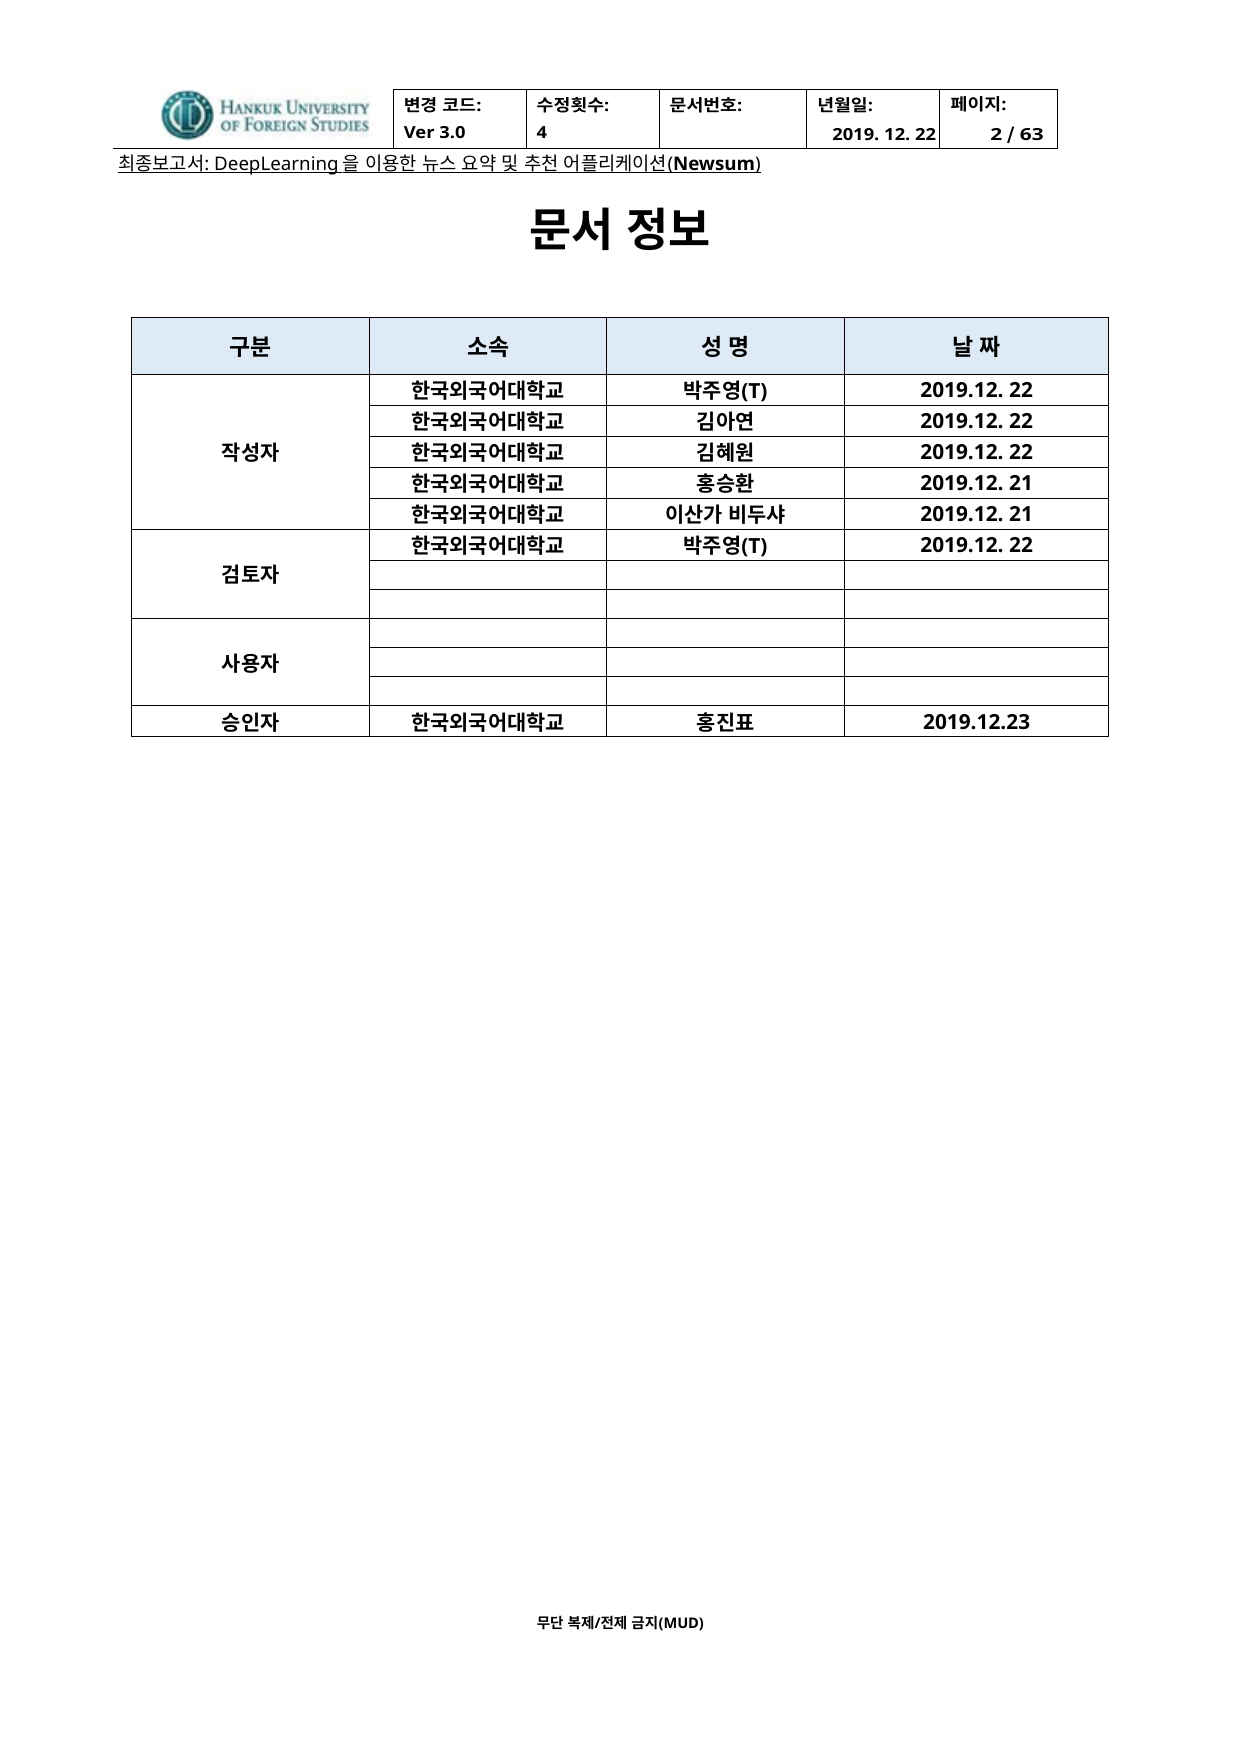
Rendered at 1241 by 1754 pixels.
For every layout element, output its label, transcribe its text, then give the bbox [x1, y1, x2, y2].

table_cell [607, 619, 844, 647]
table_cell 홍진표 [607, 706, 844, 736]
table_cell [607, 677, 844, 705]
table_cell [845, 677, 1108, 705]
table_cell 이산가 비두샤 [607, 499, 844, 528]
table_cell 한국외국어대학교 [370, 406, 606, 436]
table_cell [607, 590, 844, 618]
table_cell 2019.12. 22 [845, 406, 1108, 436]
table_cell 2019.12. 21 [845, 499, 1108, 528]
table_cell 2019.12. 21 [845, 468, 1108, 497]
table_cell [607, 561, 844, 589]
table_cell 한국외국어대학교 [370, 375, 606, 405]
table_cell [845, 619, 1108, 647]
table_cell 박주영(T) [607, 375, 844, 405]
table_cell [845, 590, 1108, 618]
table_header 소속 [370, 318, 606, 374]
table_cell [370, 619, 606, 647]
text 문서 정보 [112, 194, 1128, 260]
table_cell 2019.12. 22 [845, 375, 1108, 405]
table_cell [370, 590, 606, 618]
table_cell 검토자 [132, 530, 369, 618]
picture [159, 89, 377, 144]
table_cell 한국외국어대학교 [370, 499, 606, 528]
table_cell 한국외국어대학교 [370, 706, 606, 736]
table_cell 2019.12.23 [845, 706, 1108, 736]
table_cell 사용자 [132, 619, 369, 705]
table_cell 홍승환 [607, 468, 844, 497]
table_cell 작성자 [132, 375, 369, 528]
table_cell 2019.12. 22 [845, 437, 1108, 467]
table_cell 한국외국어대학교 [370, 530, 606, 559]
table_header 구분 [132, 318, 369, 374]
table_cell [370, 677, 606, 705]
table_cell 김아연 [607, 406, 844, 436]
table_cell [370, 561, 606, 589]
table_cell 승인자 [132, 706, 369, 736]
table_cell [845, 561, 1108, 589]
table_cell [370, 648, 606, 676]
table_cell [607, 648, 844, 676]
table_cell 박주영(T) [607, 530, 844, 559]
table_cell 김혜원 [607, 437, 844, 467]
table_cell 한국외국어대학교 [370, 437, 606, 467]
table_cell [845, 648, 1108, 676]
table_cell 한국외국어대학교 [370, 468, 606, 497]
table_header 날 짜 [845, 318, 1108, 374]
table_header 성 명 [607, 318, 844, 374]
table_cell 2019.12. 22 [845, 530, 1108, 559]
